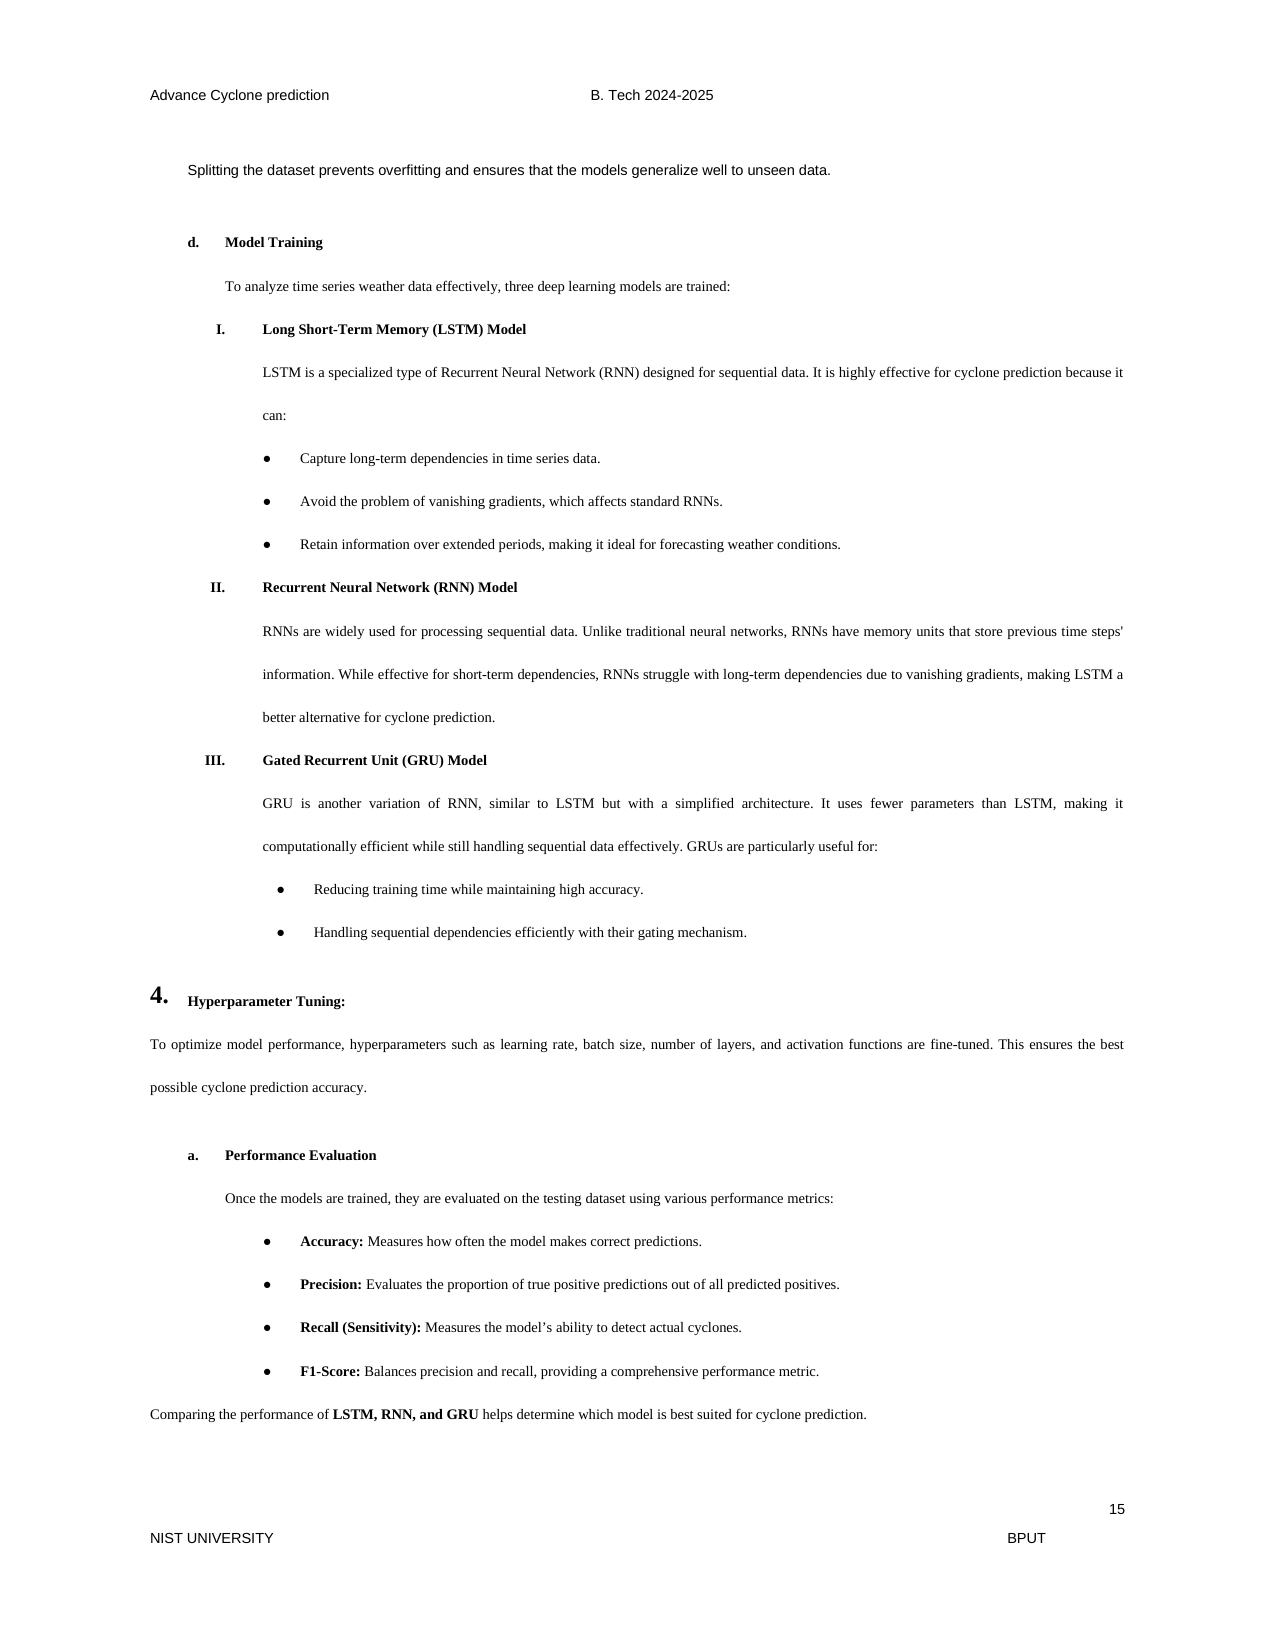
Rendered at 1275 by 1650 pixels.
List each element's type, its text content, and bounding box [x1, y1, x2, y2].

list Retain information over extended periods, making it ideal for forecasting weather conditions. [262, 524, 1125, 553]
list Handling sequential dependencies efficiently with their gating mechanism. [276, 912, 1125, 941]
subtitle Hyperparameter Tuning: [150, 980, 1125, 1009]
subtitle Performance Evaluation [187, 1135, 1125, 1163]
list GRU is another variation of RNN, similar to LSTM but with a simplified architecture. It uses fewer parameters than LSTM, making it computationally efficient while still handling sequential data effectively. GRUs are particularly useful for: [262, 783, 1125, 855]
text Comparing the performance of LSTM, RNN, and GRU helps determine which model is best suited for cyclone prediction. [150, 1393, 1125, 1422]
subtitle Once the models are trained, they are evaluated on the testing dataset using various performance metrics: [225, 1178, 1125, 1207]
list F1-Score: Balances precision and recall, providing a comprehensive performance metric. [263, 1350, 1125, 1379]
list Precision: Evaluates the proportion of true positive predictions out of all predicted positives. [263, 1264, 1125, 1293]
list Gated Recurrent Unit (GRU) Model [225, 740, 1125, 768]
list LSTM is a specialized type of Recurrent Neural Network (RNN) designed for sequential data. It is highly effective for cyclone prediction because it can: [262, 352, 1125, 423]
list Recurrent Neural Network (RNN) Model [225, 567, 1125, 596]
list Long Short-Term Memory (LSTM) Model [225, 308, 1125, 337]
list Capture long-term dependencies in time series data. [262, 438, 1125, 467]
list Accuracy: Measures how often the model makes correct predictions. [263, 1221, 1125, 1250]
list Avoid the problem of vanishing gradients, which affects standard RNNs. [262, 481, 1125, 510]
text Splitting the dataset prevents overfitting and ensures that the models generalize well to unseen data. [187, 150, 1125, 179]
list Reducing training time while maintaining high accuracy. [276, 869, 1125, 898]
text To optimize model performance, hyperparameters such as learning rate, batch size, number of layers, and activation functions are fine-tuned. This ensures the best possible cyclone prediction accuracy. [150, 1023, 1125, 1095]
list Recall (Sensitivity): Measures the model’s ability to detect actual cyclones. [263, 1307, 1125, 1336]
list RNNs are widely used for processing sequential data. Unlike traditional neural networks, RNNs have memory units that store previous time steps' information. While effective for short-term dependencies, RNNs struggle with long-term dependencies due to vanishing gradients, making LSTM a better alternative for cyclone prediction. [262, 610, 1125, 725]
subtitle To analyze time series weather data effectively, three deep learning models are trained: [225, 265, 1125, 294]
subtitle Model Training [187, 222, 1125, 251]
